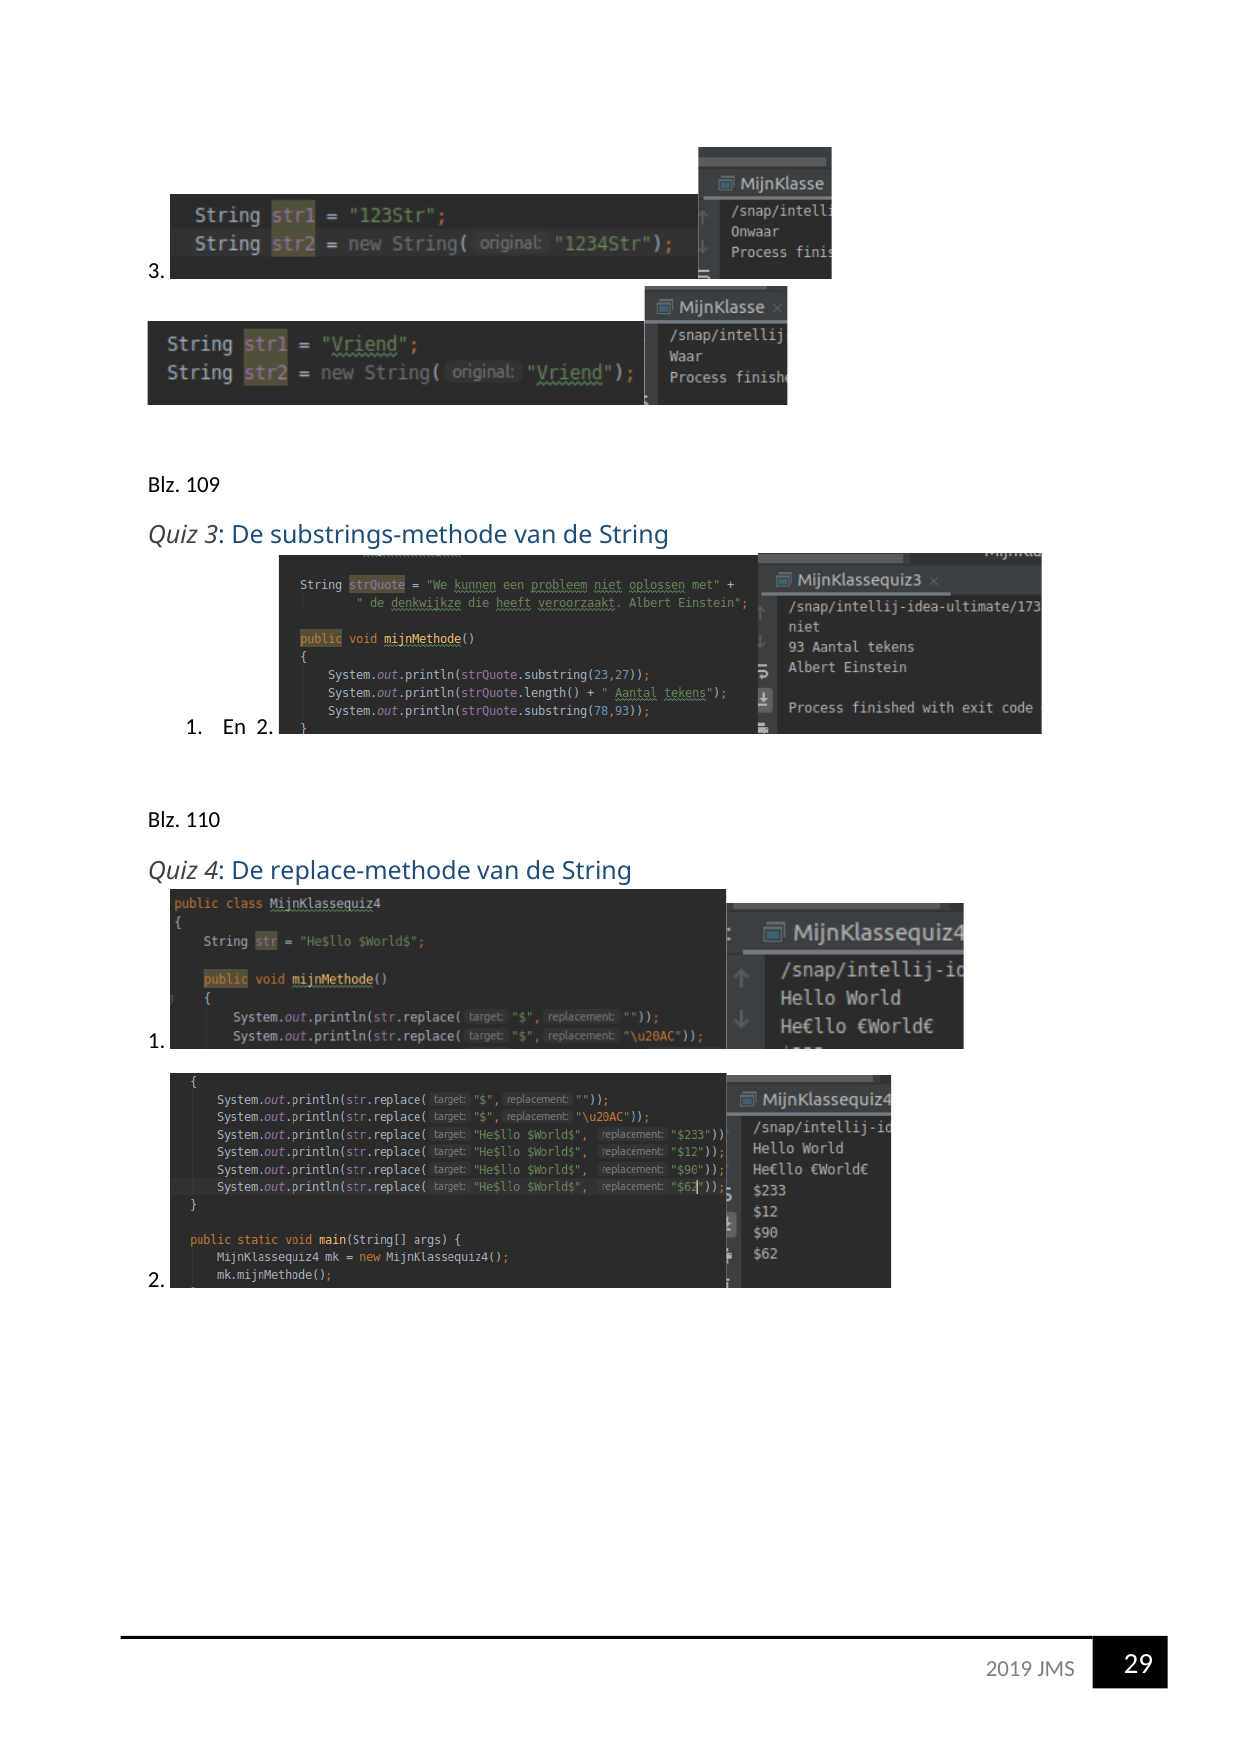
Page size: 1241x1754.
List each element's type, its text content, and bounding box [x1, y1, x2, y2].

subtitle Quiz 3: De substrings-methode van de String [148, 517, 1093, 551]
picture [170, 147, 832, 279]
text Blz. 110 [148, 806, 1093, 833]
picture [170, 889, 964, 1049]
subtitle Quiz 4: De replace-methode van de String [148, 852, 1093, 886]
picture [278, 553, 1042, 734]
picture [170, 1073, 892, 1288]
picture [147, 286, 788, 405]
text Blz. 109 [148, 470, 1093, 498]
